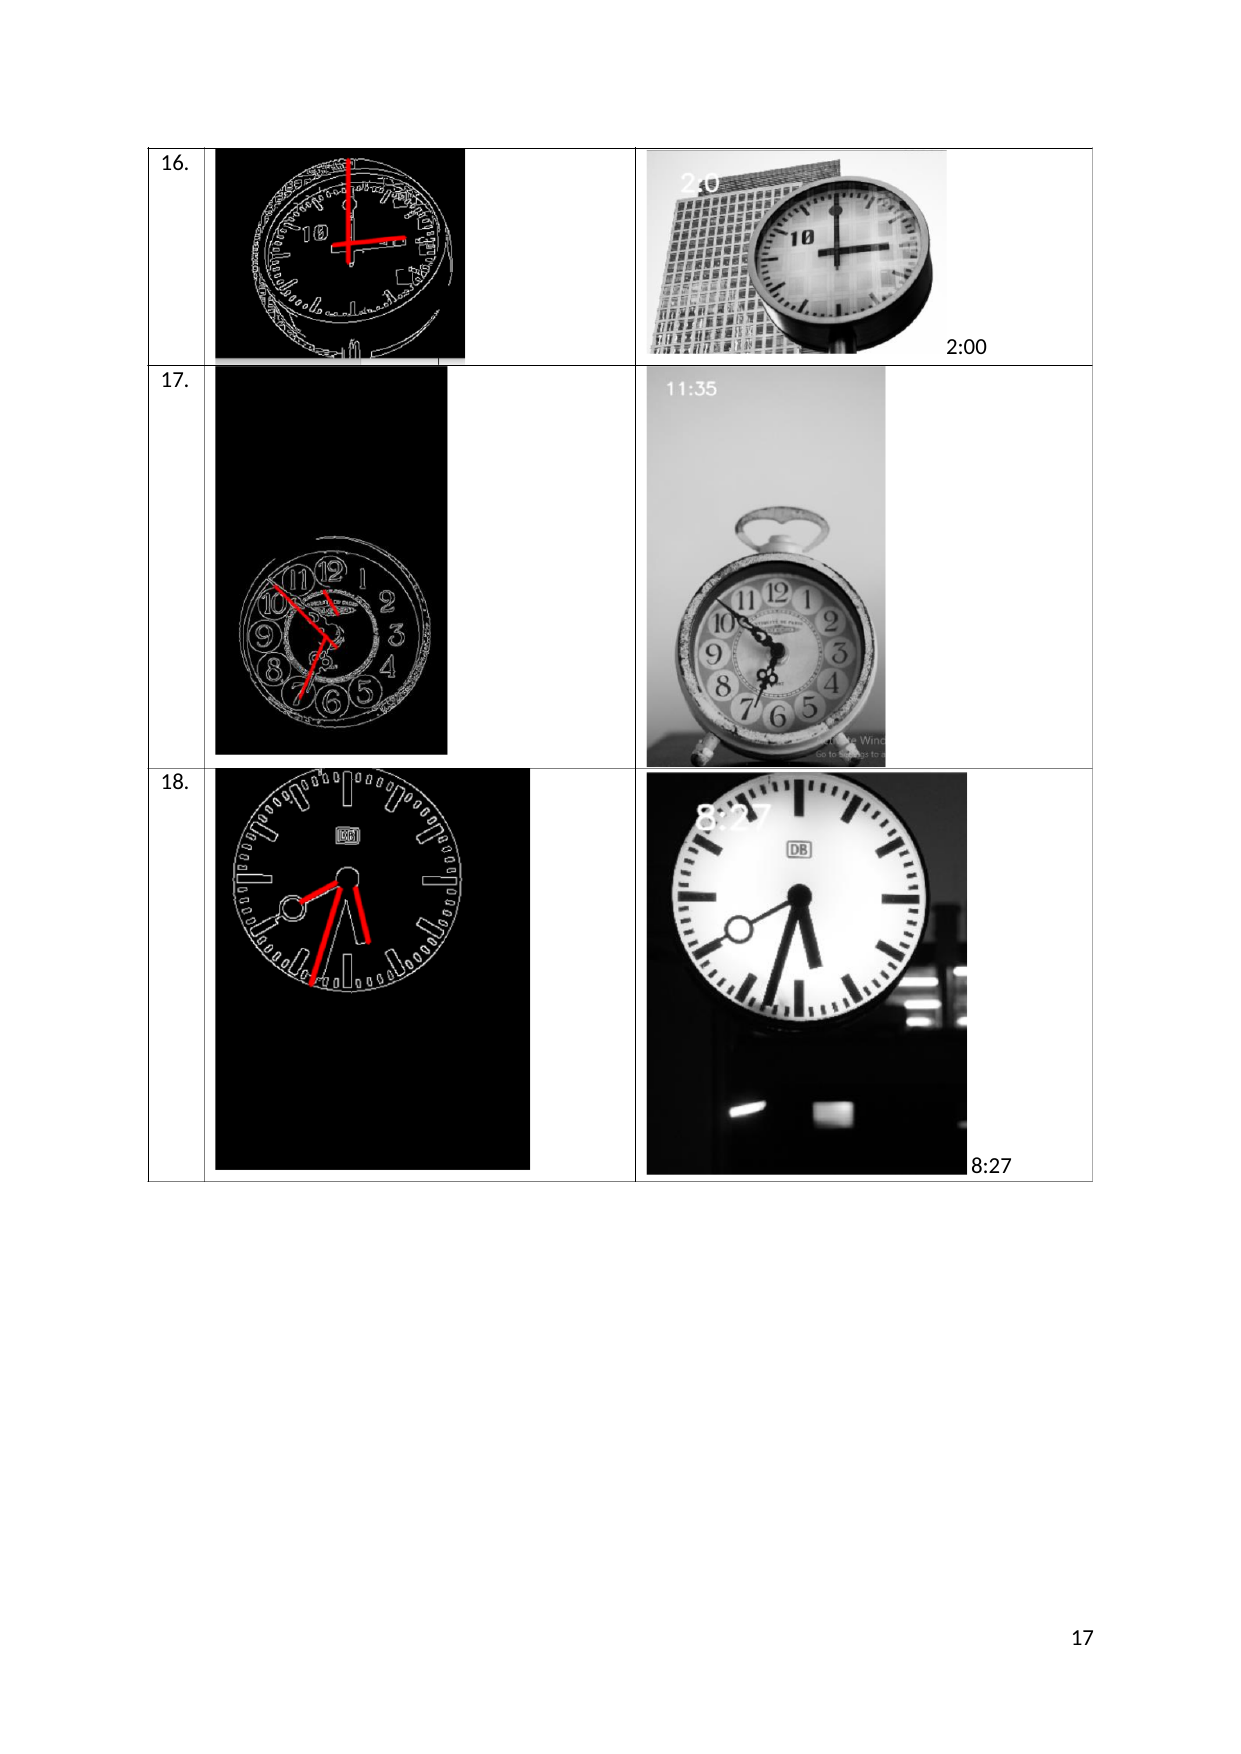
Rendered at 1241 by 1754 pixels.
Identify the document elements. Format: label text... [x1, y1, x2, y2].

text 17. [160, 365, 871, 393]
text 17 [946, 1623, 1094, 1651]
text 2:00 [946, 332, 1094, 360]
picture [147, 147, 1093, 1182]
text 8:27 [971, 1152, 1094, 1179]
text 16. [160, 148, 871, 176]
text 18. [160, 767, 871, 795]
